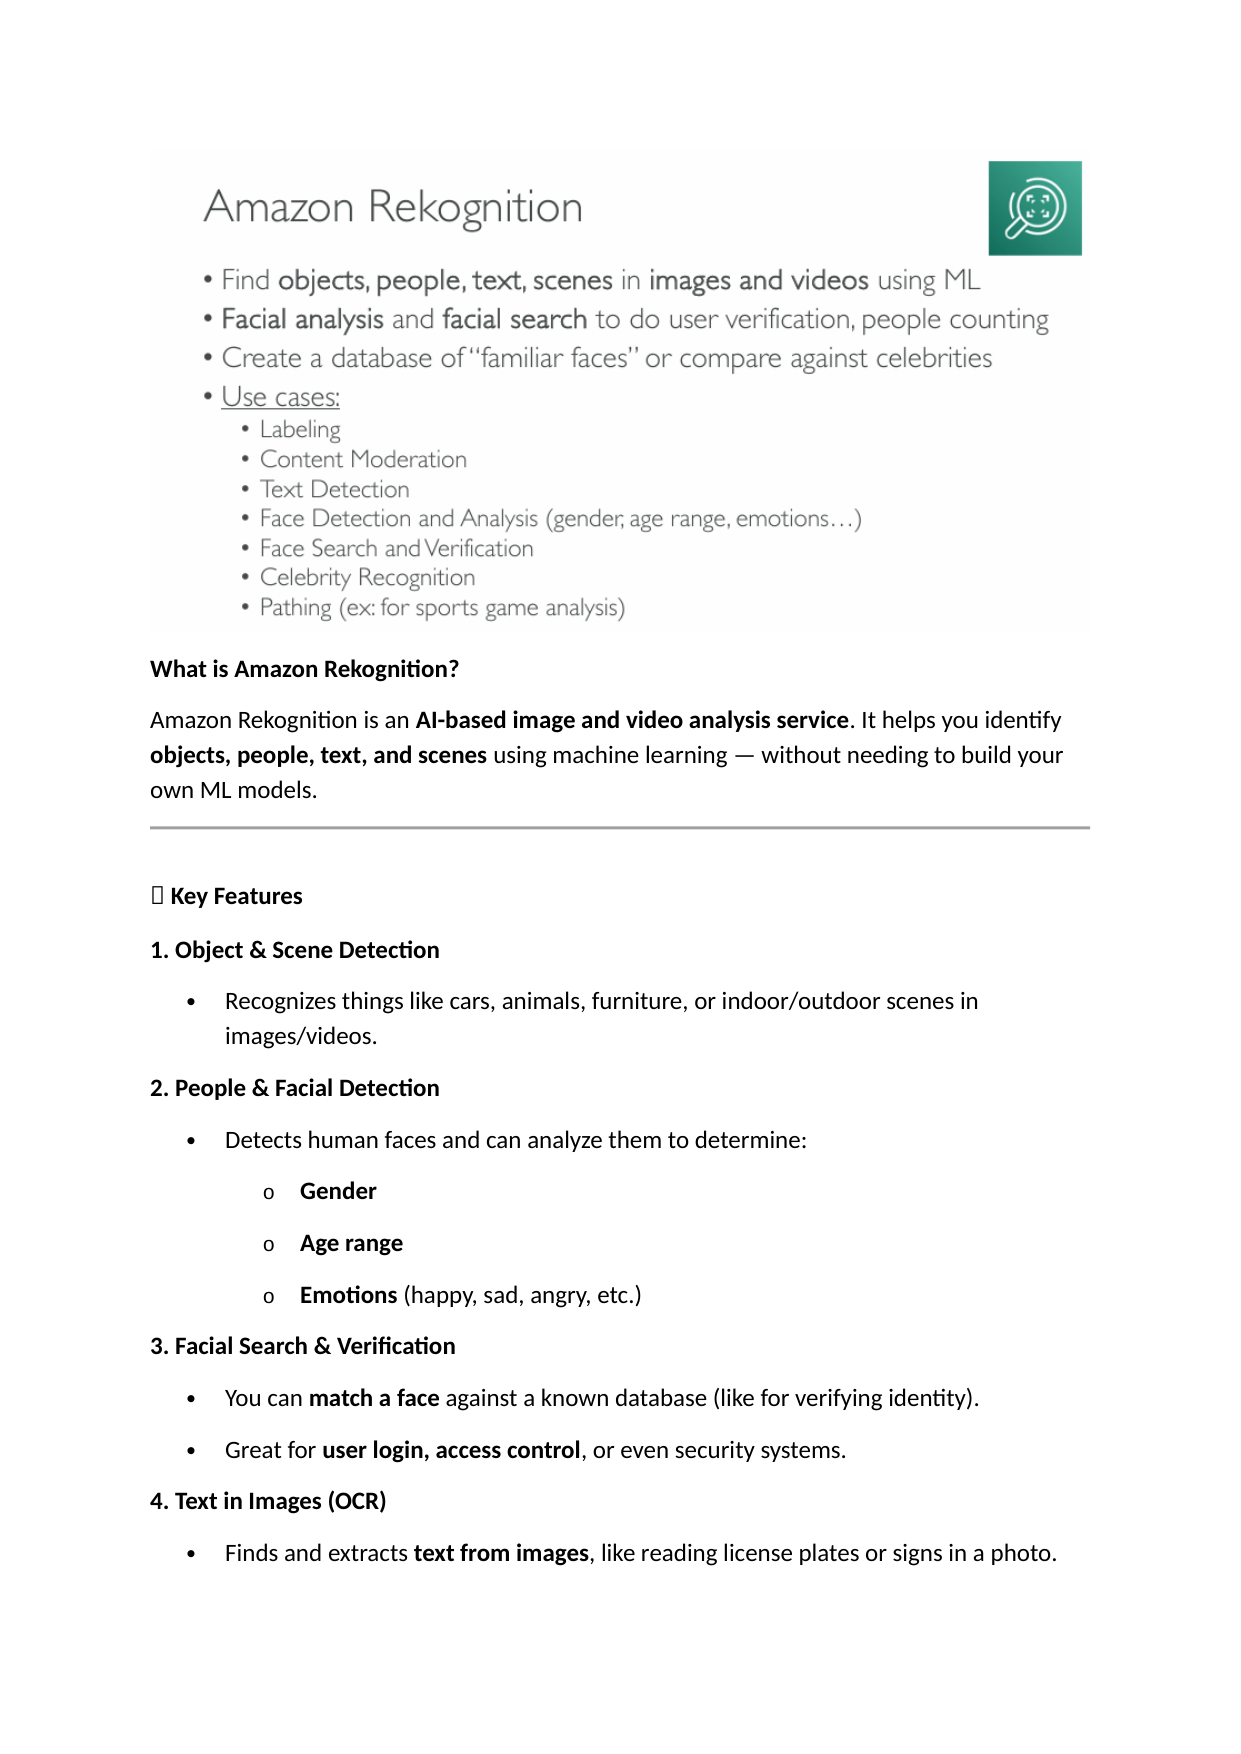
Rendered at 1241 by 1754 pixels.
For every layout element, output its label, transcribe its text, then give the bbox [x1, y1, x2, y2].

picture [150, 150, 1091, 632]
list Age range [262, 1227, 1090, 1258]
list Great for user login, access control, or even security systems. [187, 1434, 1090, 1464]
text 4. Text in Images (OCR) [150, 1485, 1090, 1516]
text 3. Facial Search & Verification [150, 1330, 1090, 1361]
text 🧠 Key Features [150, 878, 1090, 912]
list Gender [262, 1175, 1090, 1206]
list Finds and extracts text from images, like reading license plates or signs in a photo. [187, 1537, 1090, 1568]
list Detects human faces and can analyze them to determine: [187, 1124, 1090, 1154]
text 1. Object & Scene Detection [150, 934, 1090, 964]
text Amazon Rekognition is an AI-based image and video analysis service. It helps you identify objects, people, text, and scenes using machine learning — without needing to build your own ML models. [150, 704, 1090, 805]
text 2. People & Facial Detection [150, 1072, 1090, 1103]
text What is Amazon Rekognition? [150, 653, 1090, 683]
list Emotions (happy, sad, angry, etc.) [262, 1279, 1090, 1309]
list You can match a face against a known database (like for verifying identity). [187, 1382, 1090, 1413]
list Recognizes things like cars, animals, furniture, or indoor/outdoor scenes in images/videos. [187, 985, 1090, 1051]
